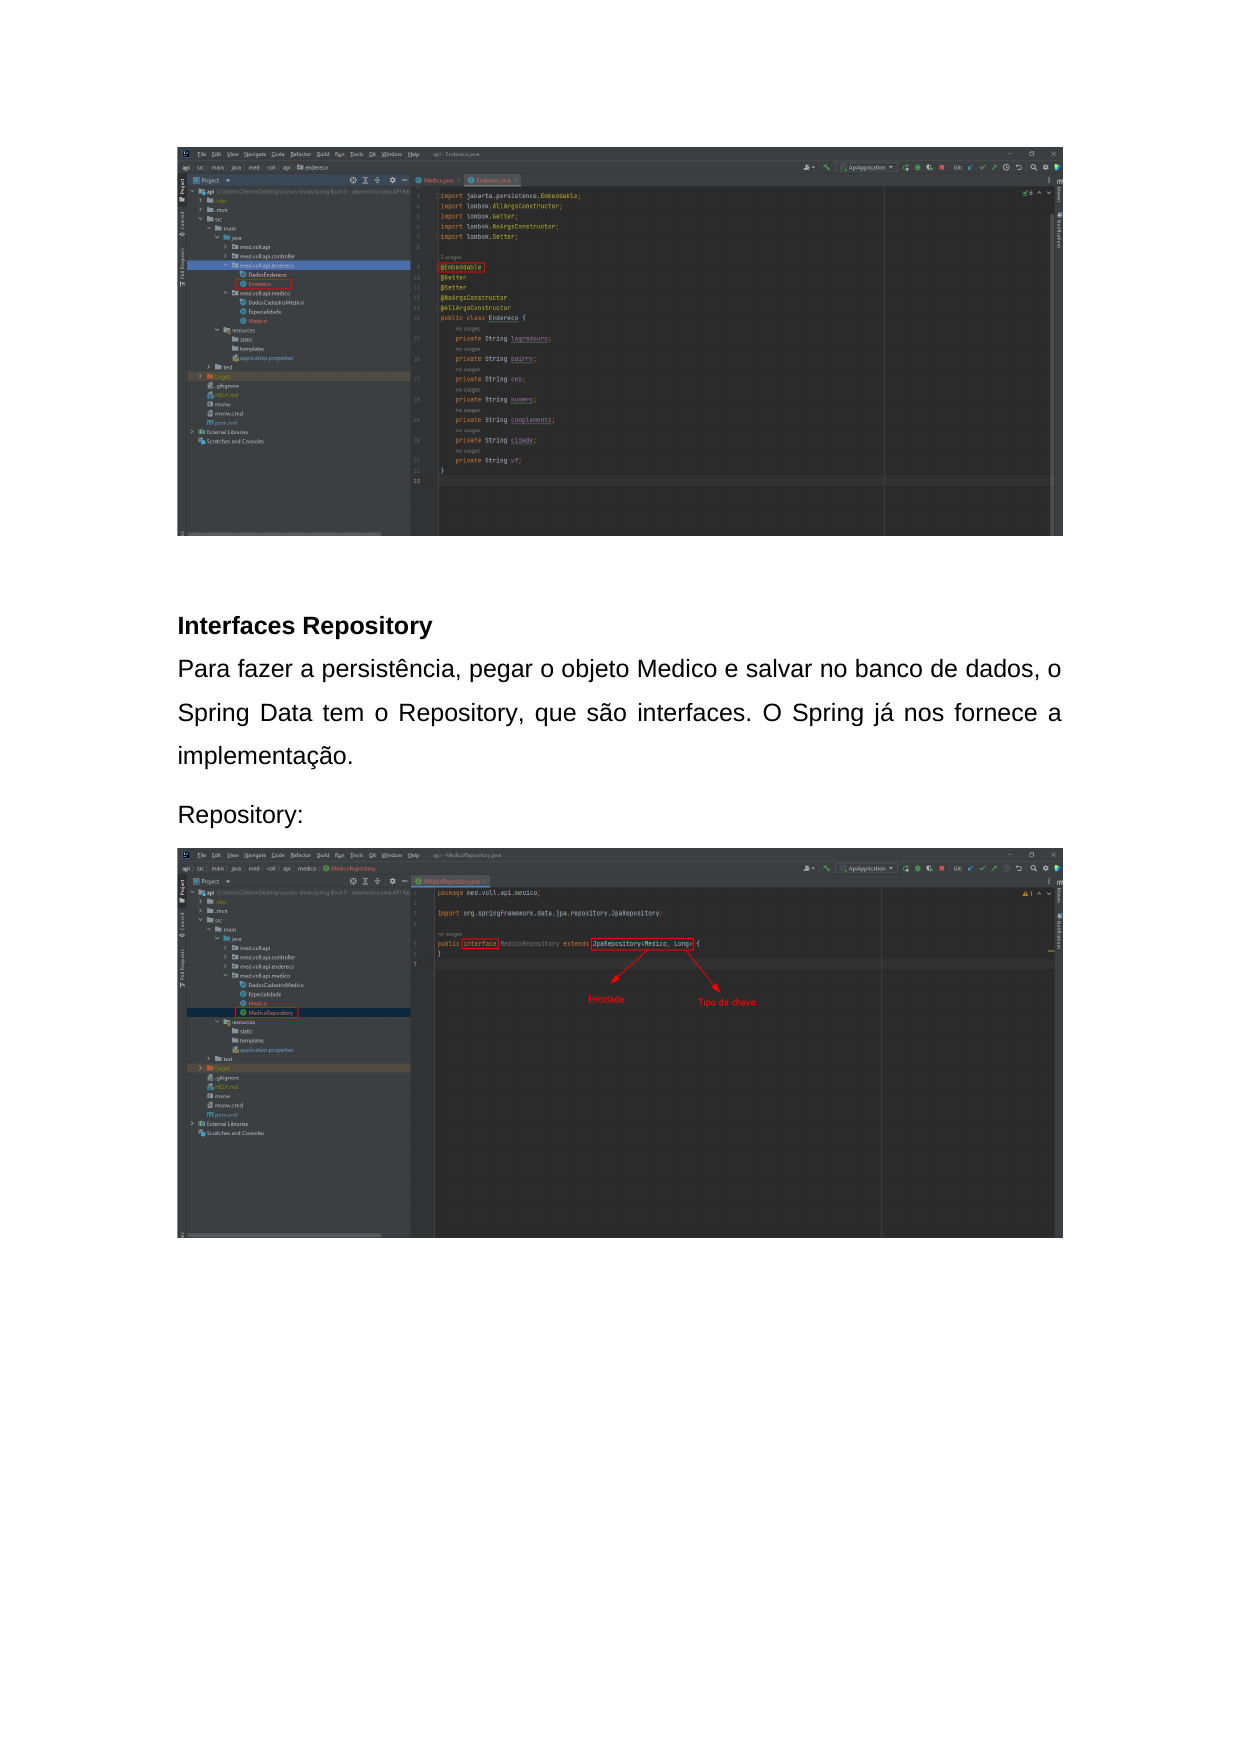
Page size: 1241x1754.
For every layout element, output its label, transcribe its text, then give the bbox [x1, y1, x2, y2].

text Para fazer a persistência, pegar o objeto Medico e salvar no banco de dados, o Spring Data tem o Repository, que são interfaces. O Spring já nos fornece a implementação. [177, 654, 1063, 769]
text Repository: [177, 800, 1063, 829]
subtitle Interfaces Repository [177, 611, 1063, 639]
picture [177, 147, 1063, 536]
picture [177, 848, 1063, 1238]
